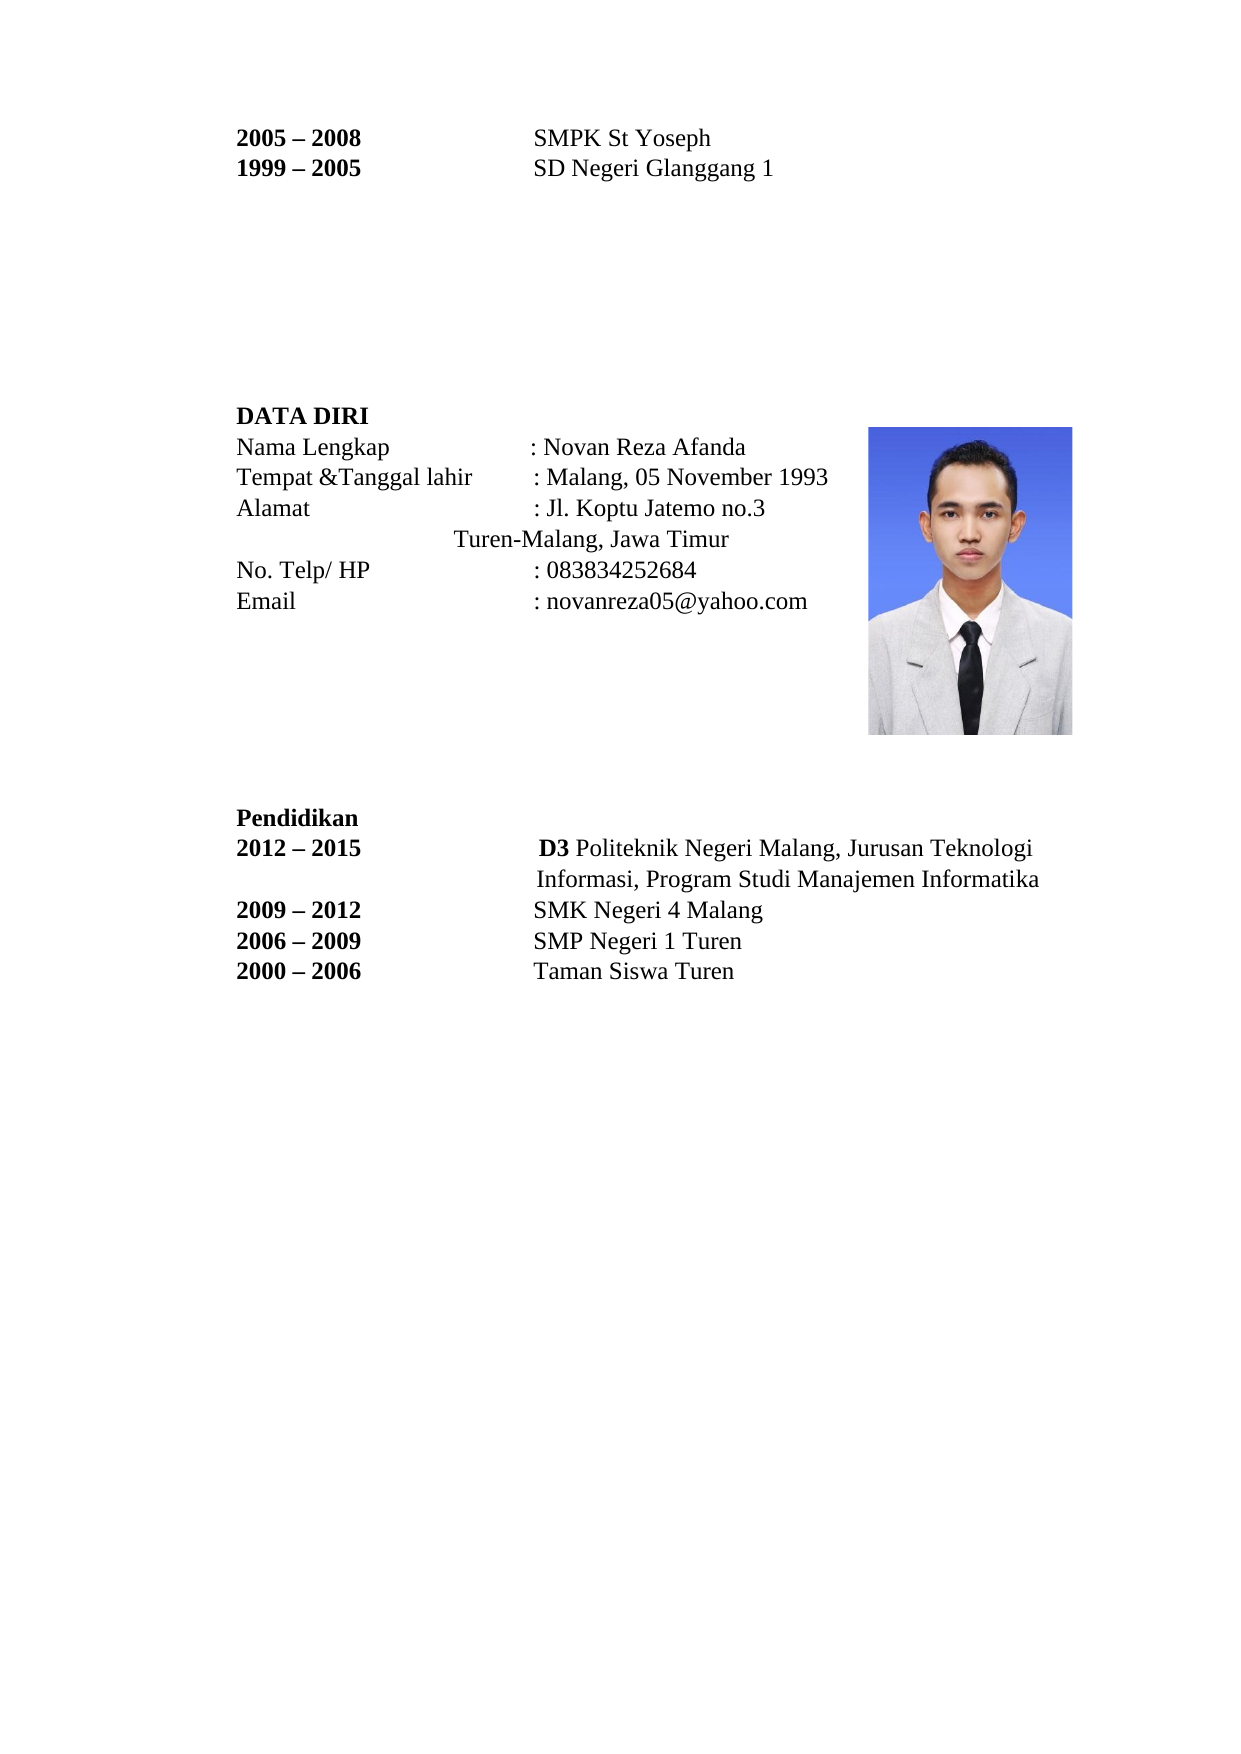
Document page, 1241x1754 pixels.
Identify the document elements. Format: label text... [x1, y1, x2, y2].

text Alamat : Jl. Koptu Jatemo no.3 [236, 493, 868, 522]
text Tempat &Tanggal lahir : Malang, 05 November 1993 [236, 462, 868, 491]
text Turen-Malang, Jawa Timur [320, 524, 868, 552]
subtitle DATA DIRI [236, 401, 1039, 430]
text 2005 – 2008 SMPK St Yoseph [236, 123, 1039, 151]
text Email : novanreza05@yahoo.com [236, 586, 868, 615]
text 2006 – 2009 SMP Negeri 1 Turen [236, 926, 1039, 954]
text Informasi, Program Studi Manajemen Informatika [236, 864, 1039, 893]
text No. Telp/ HP : 083834252684 [236, 555, 868, 584]
picture [868, 427, 1073, 735]
text 2000 – 2006 Taman Siswa Turen [236, 956, 1039, 985]
text 2009 – 2012 SMK Negeri 4 Malang [236, 895, 1039, 924]
text 2012 – 2015 D3 Politeknik Negeri Malang, Jurusan Teknologi [236, 833, 1039, 862]
text 1999 – 2005 SD Negeri Glanggang 1 [236, 153, 1039, 182]
subtitle Pendidikan [236, 803, 1039, 832]
text Nama Lengkap : Novan Reza Afanda [236, 432, 868, 461]
